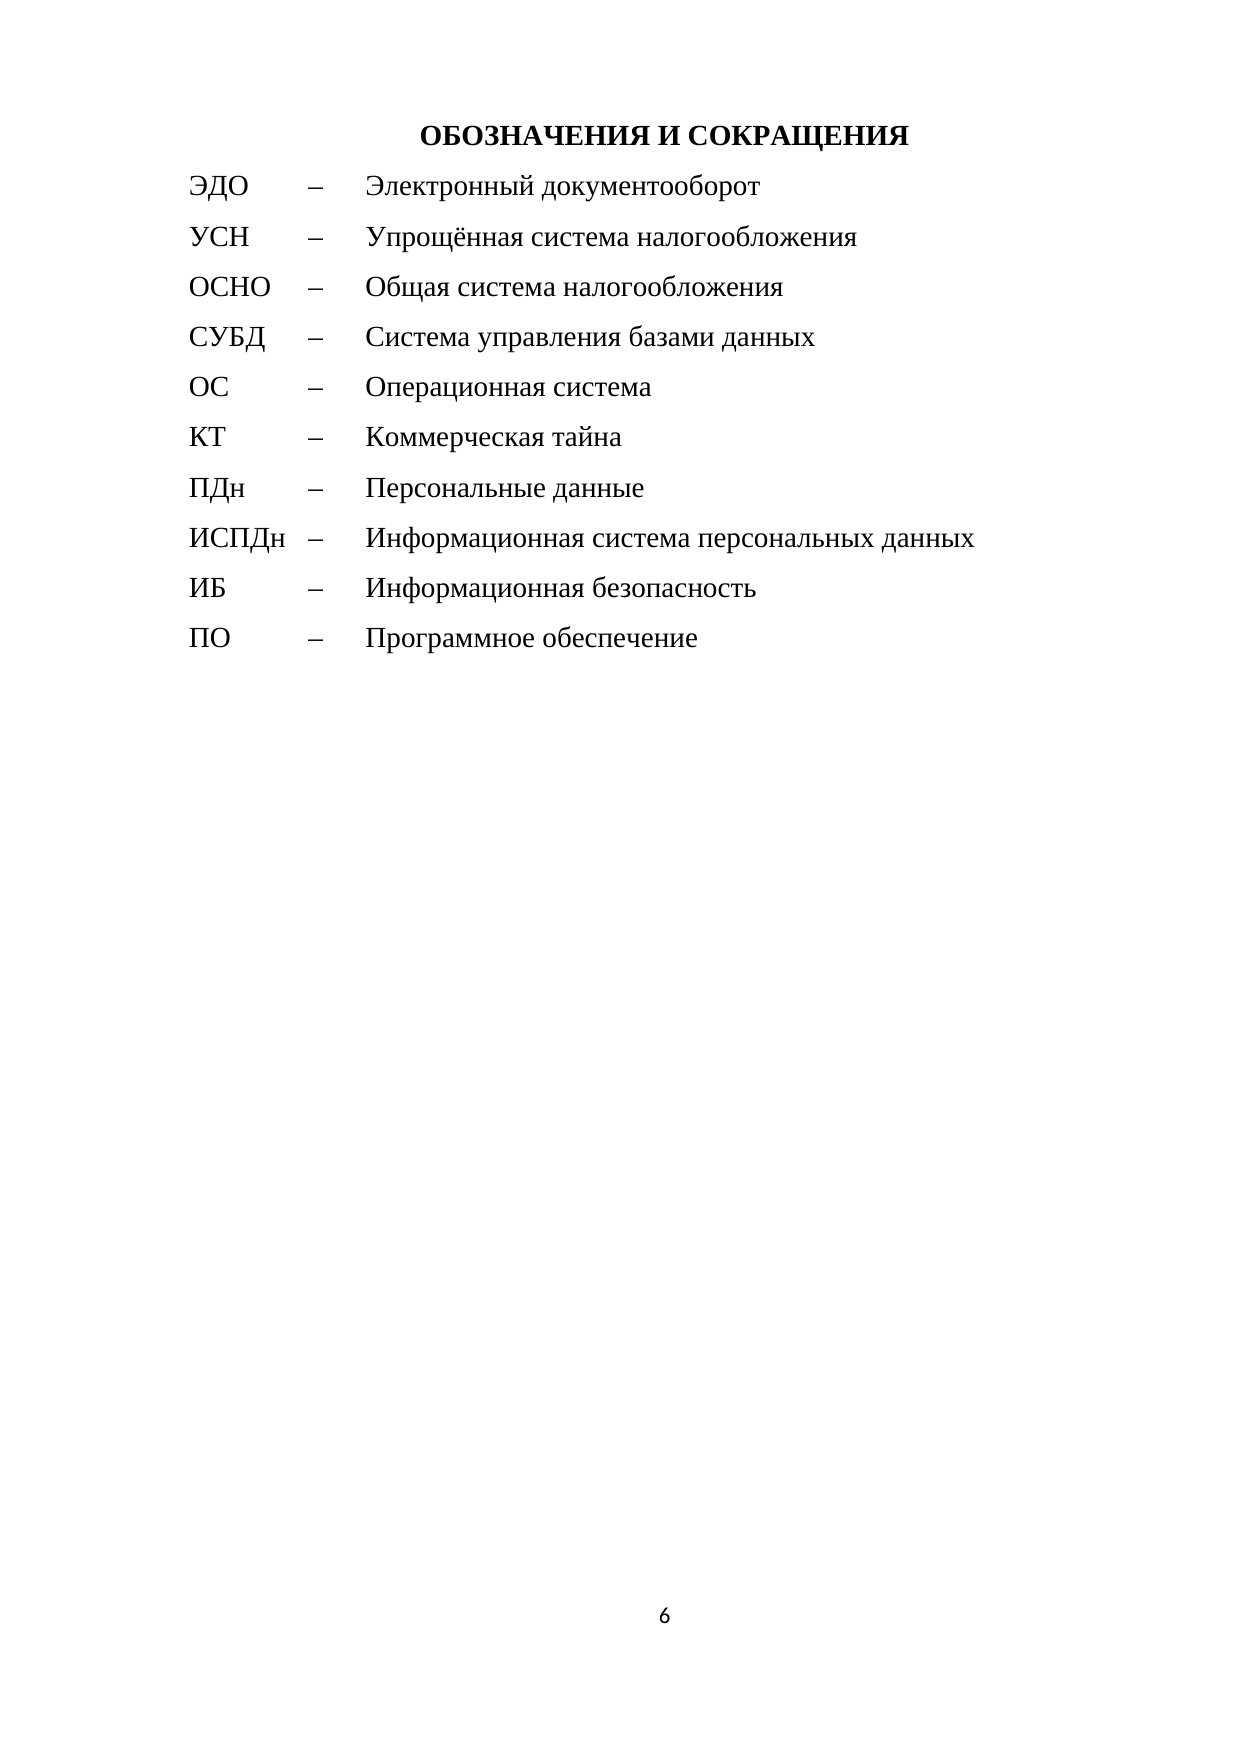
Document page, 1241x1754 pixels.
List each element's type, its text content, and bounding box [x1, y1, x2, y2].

table_cell ПО [177, 620, 297, 671]
table_cell ПДн [177, 470, 297, 520]
table_header – [297, 169, 354, 219]
table_cell – [297, 570, 354, 620]
table_cell Упрощённая система налогообложения [354, 219, 1151, 269]
table_cell ИБ [177, 570, 297, 620]
table_cell – [297, 319, 354, 369]
table_cell ИСПДн [177, 520, 297, 570]
table_cell Информационная система персональных данных [354, 520, 1151, 570]
table_cell УСН [177, 219, 297, 269]
table_cell Персональные данные [354, 470, 1151, 520]
table_cell Программное обеспечение [354, 620, 1151, 671]
table_cell КТ [177, 420, 297, 470]
table_cell – [297, 420, 354, 470]
table_cell Общая система налогообложения [354, 269, 1151, 319]
table_cell Информационная безопасность [354, 570, 1151, 620]
table_cell Коммерческая тайна [354, 420, 1151, 470]
table_cell СУБД [177, 319, 297, 369]
table_cell ОС [177, 369, 297, 419]
table_cell Операционная система [354, 369, 1151, 419]
table_cell Система управления базами данных [354, 319, 1151, 369]
table_cell – [297, 470, 354, 520]
table_cell – [297, 219, 354, 269]
text ОБОЗНАЧЕНИЯ И СОКРАЩЕНИЯ [177, 118, 1152, 152]
table_header Электронный документооборот [354, 169, 1151, 219]
table_cell ОСНО [177, 269, 297, 319]
table_header ЭДО [177, 169, 297, 219]
table_cell – [297, 269, 354, 319]
table_cell – [297, 620, 354, 671]
table_cell – [297, 520, 354, 570]
table_cell – [297, 369, 354, 419]
